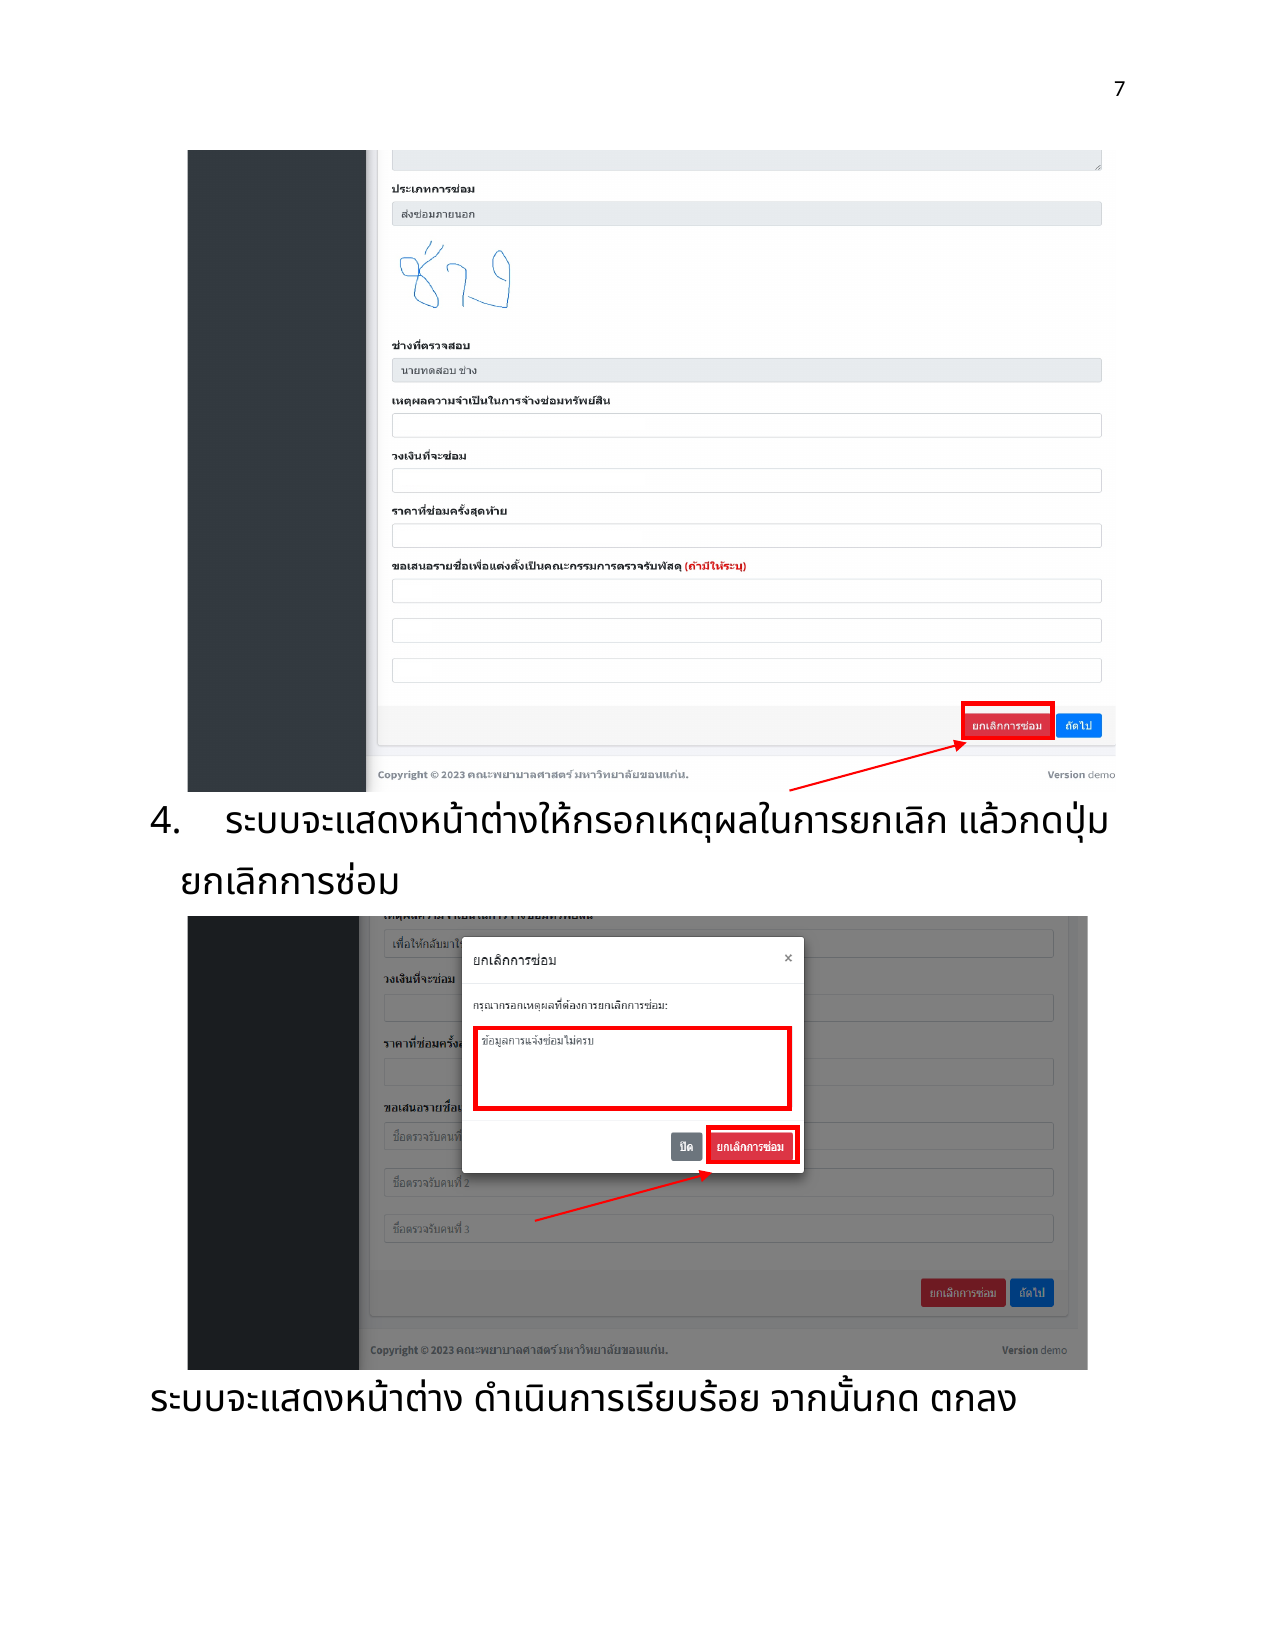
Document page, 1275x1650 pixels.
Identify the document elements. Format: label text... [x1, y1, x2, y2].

picture [187, 916, 1088, 1370]
text ระบบจะแสดงหน้าต่าง ดำเนินการเรียบร้อย จากนั้นกด ตกลง [150, 1372, 1125, 1428]
list ระบบจะแสดงหน้าต่างให้กรอกเหตุผลในการยกเลิก แล้วกดปุ่ม ยกเลิกการซ่อม [150, 793, 1125, 912]
picture [187, 150, 1116, 792]
